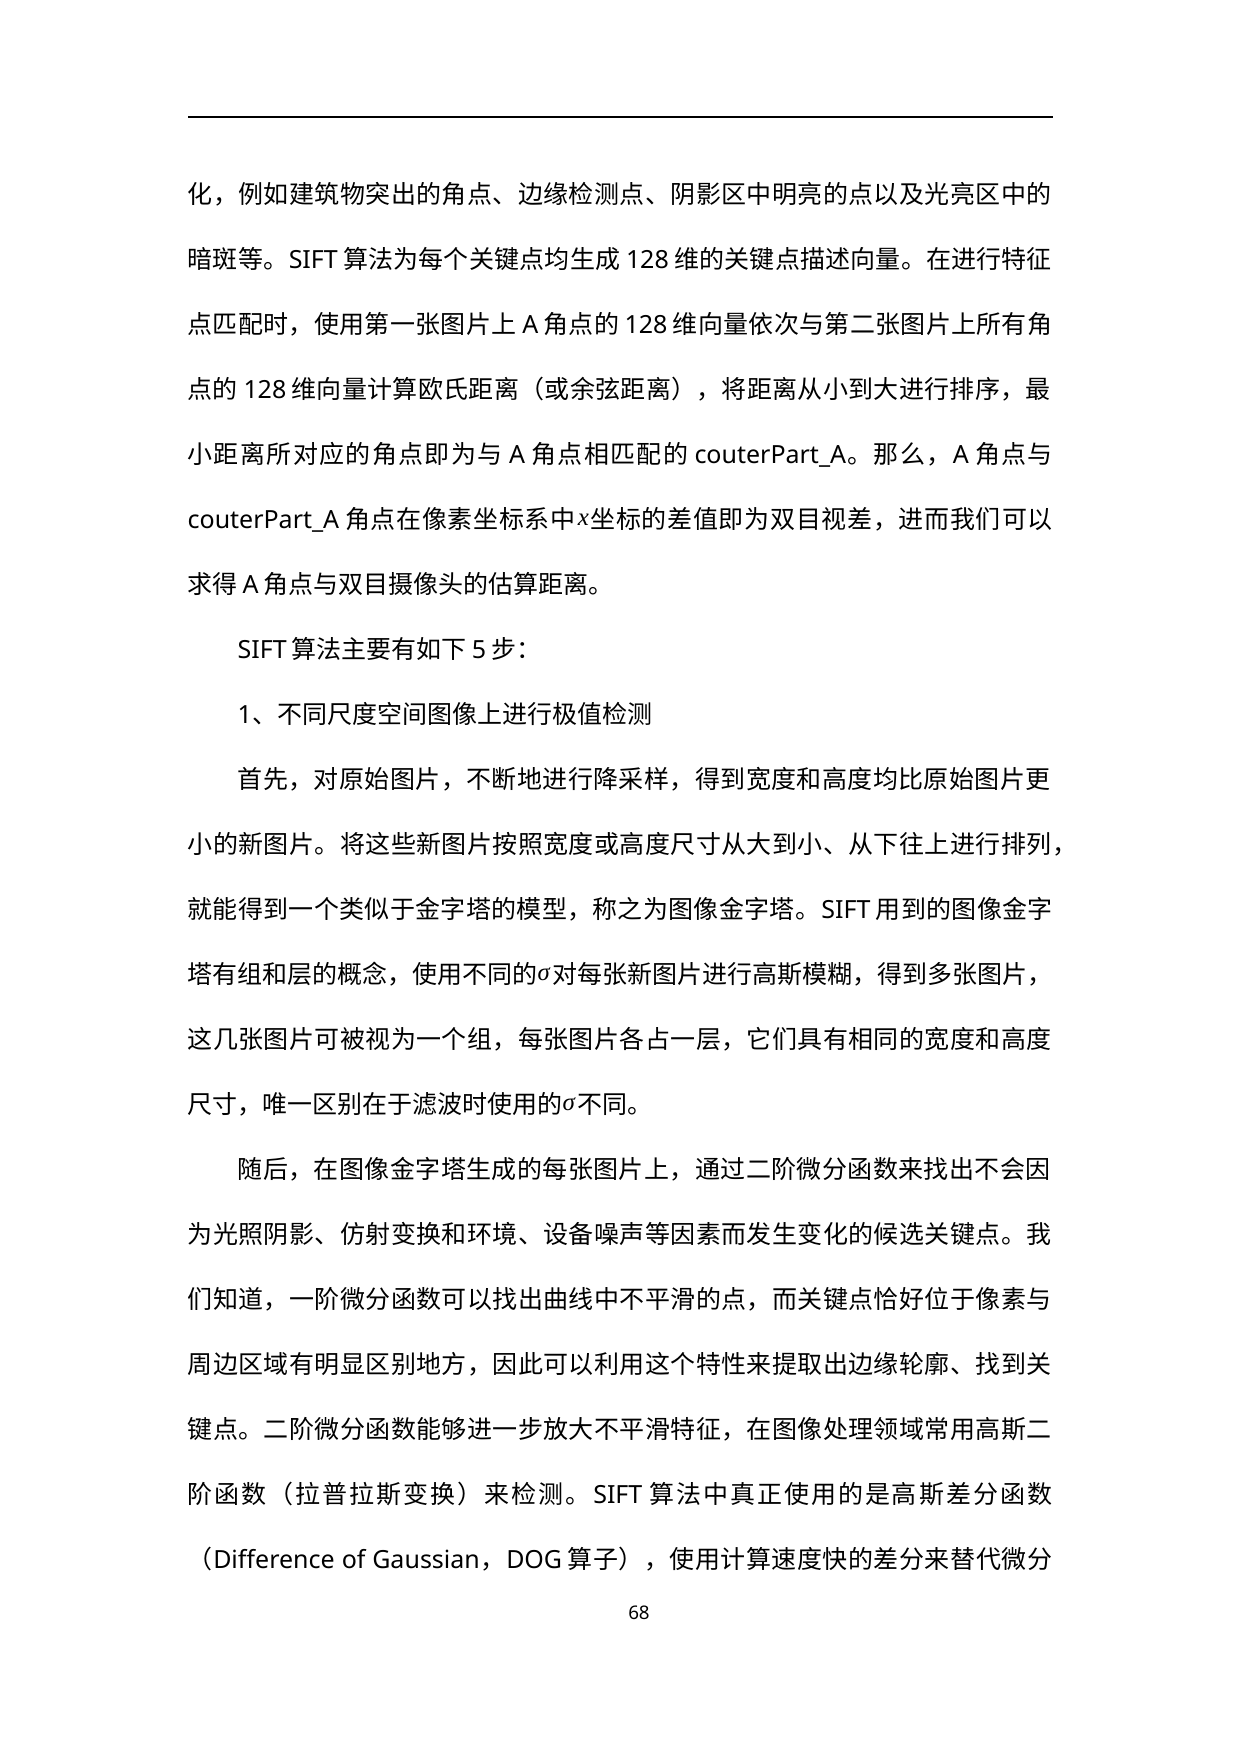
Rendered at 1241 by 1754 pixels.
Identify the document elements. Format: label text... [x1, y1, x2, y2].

list SIFT算法主要有如下5步： [187, 615, 1053, 680]
list 1、不同尺度空间图像上进行极值检测 [187, 680, 1053, 745]
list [187, 160, 1053, 615]
list 首先，对原始图片，不断地进行降采样，得到宽度和高度均比原始图片更小的新图片。将这些新图片按照宽度或高度尺寸从大到小、从下往上进行排列，就能得到一个类似于金字塔的模型，称之为图像金字塔。SIFT用到的图像金字塔有组和层的概念，使用不同的对每张新图片进行高斯模糊，得到多张图片，这几张图片可被视为一个组，每张图片各占一层，它们具有相同的宽度和高度尺寸，唯一区别在于滤波时使用的不同。 [187, 745, 1053, 1135]
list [187, 1135, 1053, 1590]
